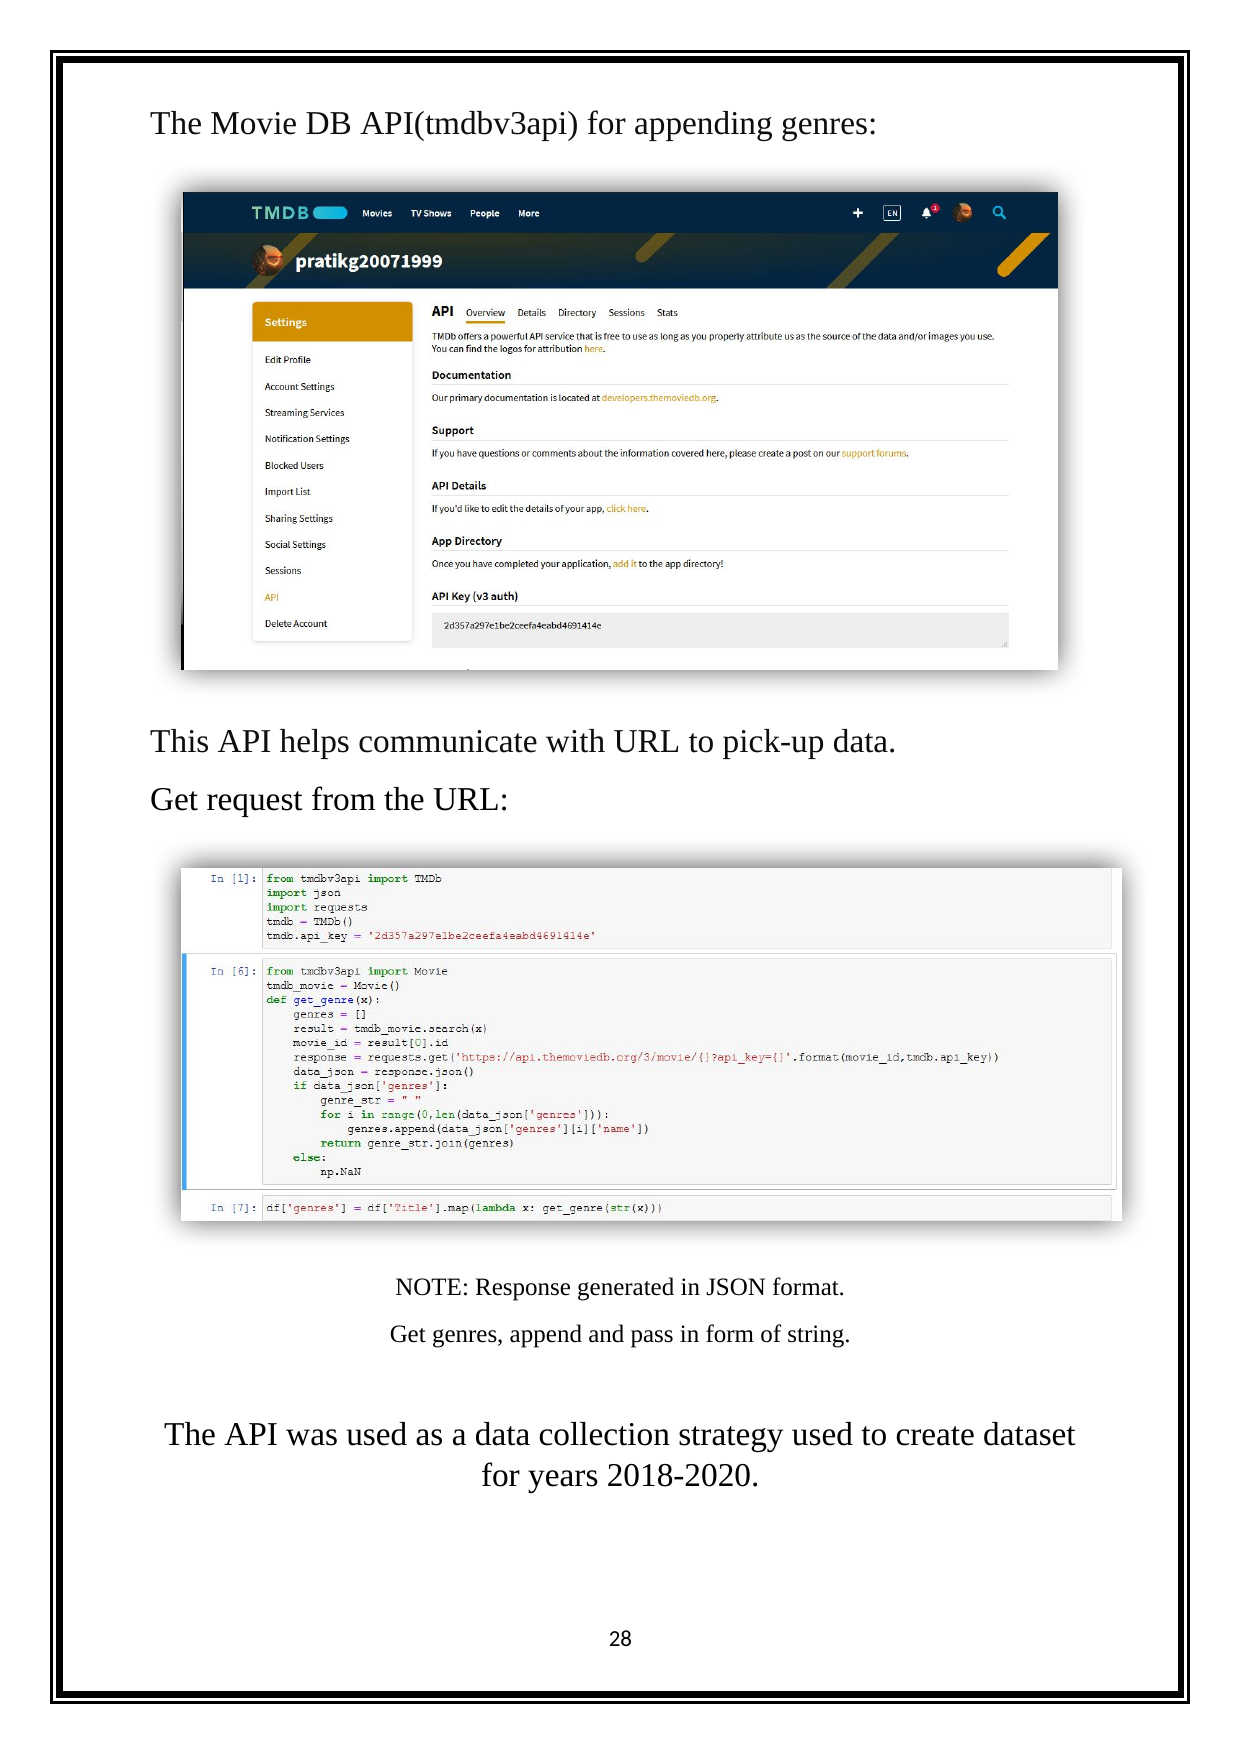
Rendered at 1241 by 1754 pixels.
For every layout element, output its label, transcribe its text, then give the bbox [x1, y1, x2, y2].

text NOTE: Response generated in JSON format. [150, 1272, 1090, 1300]
picture [181, 192, 1058, 670]
text The API was used as a data collection strategy used to create dataset for years 2018-2020. [150, 1414, 1090, 1494]
text The Movie DB API(tmdbv3api) for appending genres: [150, 103, 1090, 142]
text This API helps communicate with URL to pick-up data. [150, 721, 1090, 759]
text Get request from the URL: [150, 779, 1090, 817]
text Get genres, append and pass in form of string. [150, 1319, 1090, 1348]
picture [181, 868, 1122, 1221]
